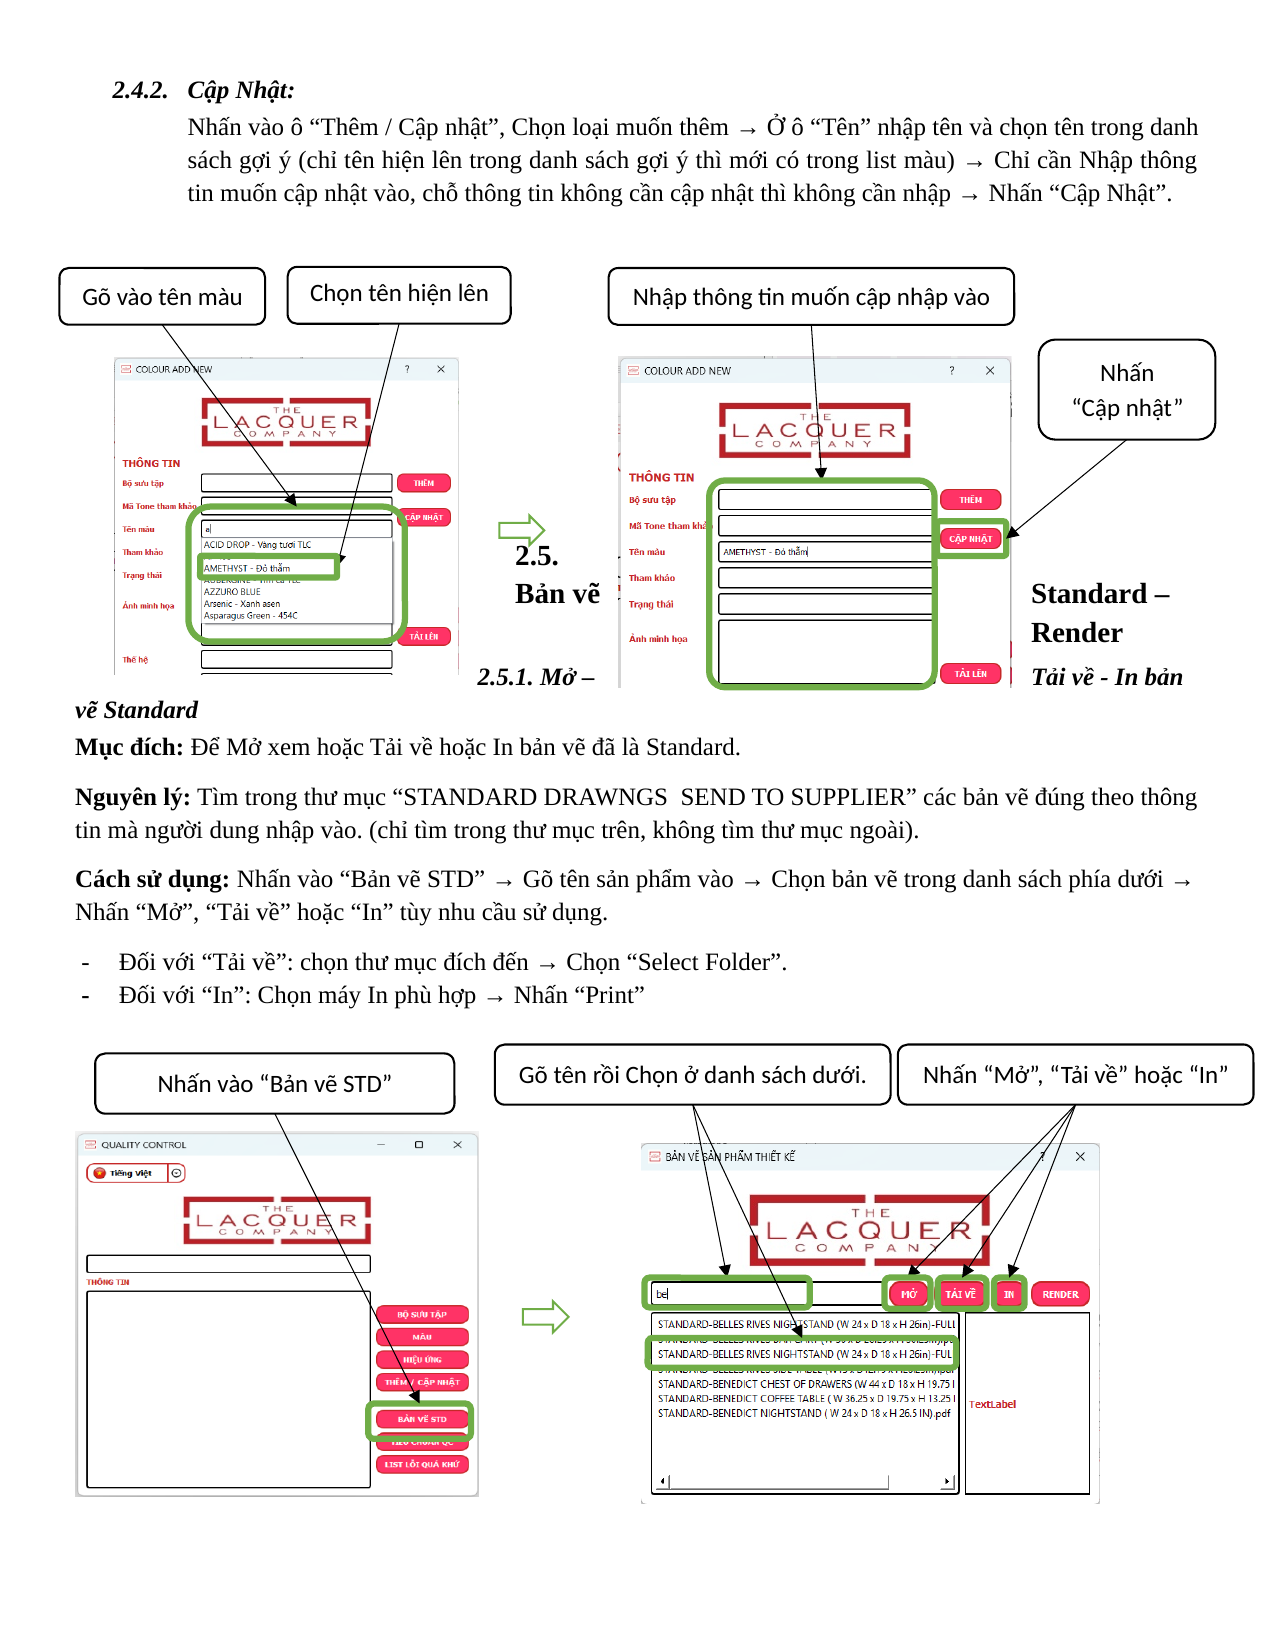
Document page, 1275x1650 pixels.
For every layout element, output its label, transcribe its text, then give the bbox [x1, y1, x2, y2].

picture [918, 1143, 1049, 1280]
picture [75, 1131, 479, 1497]
picture [648, 1281, 785, 1304]
subtitle 2.5.1. Mở – Tải về - In bản vẽ Standard [75, 662, 1200, 724]
picture [941, 1281, 983, 1305]
subtitle Bản vẽ Standard – Render [1012, 538, 1200, 648]
picture [188, 357, 389, 503]
subtitle Cập Nhật: [112, 75, 1200, 104]
list Nhấn vào ô “Thêm / Cập nhật”, Chọn loại muốn thêm → Ở ô “Tên” nhập tên và chọn tên trong danh sách gợi ý (chỉ tên hiện lên trong danh sách gợi ý thì mới có trong list màu) → Chỉ cần Nhập thông tin muốn cập nhật vào, chỗ thông tin không cần cập nhật thì không cần nhập → Nhấn “Cập Nhật”. [187, 112, 1200, 207]
picture [930, 538, 1012, 688]
subtitle Bản vẽ Standard – Render [459, 538, 618, 648]
picture [998, 1281, 1021, 1305]
picture [713, 484, 931, 684]
picture [641, 1143, 723, 1280]
list Đối với “Tải về”: chọn thư mục đích đến → Chọn “Select Folder”. [81, 947, 1200, 976]
text Nguyên lý: Tìm trong thư mục “STANDARD DRAWNGS SEND TO SUPPLIER” các bản vẽ đúng theo thông tin mà người dung nhập vào. (chỉ tìm trong thư mục trên, không tìm thư mục ngoài). [75, 782, 1200, 843]
picture [651, 1342, 953, 1364]
picture [941, 525, 1003, 552]
picture [618, 356, 820, 688]
picture [777, 1281, 806, 1304]
picture [888, 1281, 927, 1305]
picture [372, 1407, 467, 1435]
picture [815, 356, 1012, 527]
picture [702, 1143, 771, 1274]
picture [641, 1143, 1100, 1504]
text Mục đích: Để Mở xem hoặc Tải về hoặc In bản vẽ đã là Standard. [75, 732, 1200, 761]
picture [970, 1143, 1059, 1281]
picture [114, 357, 459, 675]
picture [192, 510, 401, 638]
list Đối với “In”: Chọn máy In phù hợp → Nhấn “Print” [81, 980, 1200, 1009]
text Cách sử dụng: Nhấn vào “Bản vẽ STD” → Gõ tên sản phẩm vào → Chọn bản vẽ trong danh sách phía dưới → Nhấn “Mở”, “Tải về” hoặc “In” tùy nhu cầu sử dụng. [75, 864, 1200, 926]
picture [204, 559, 333, 574]
